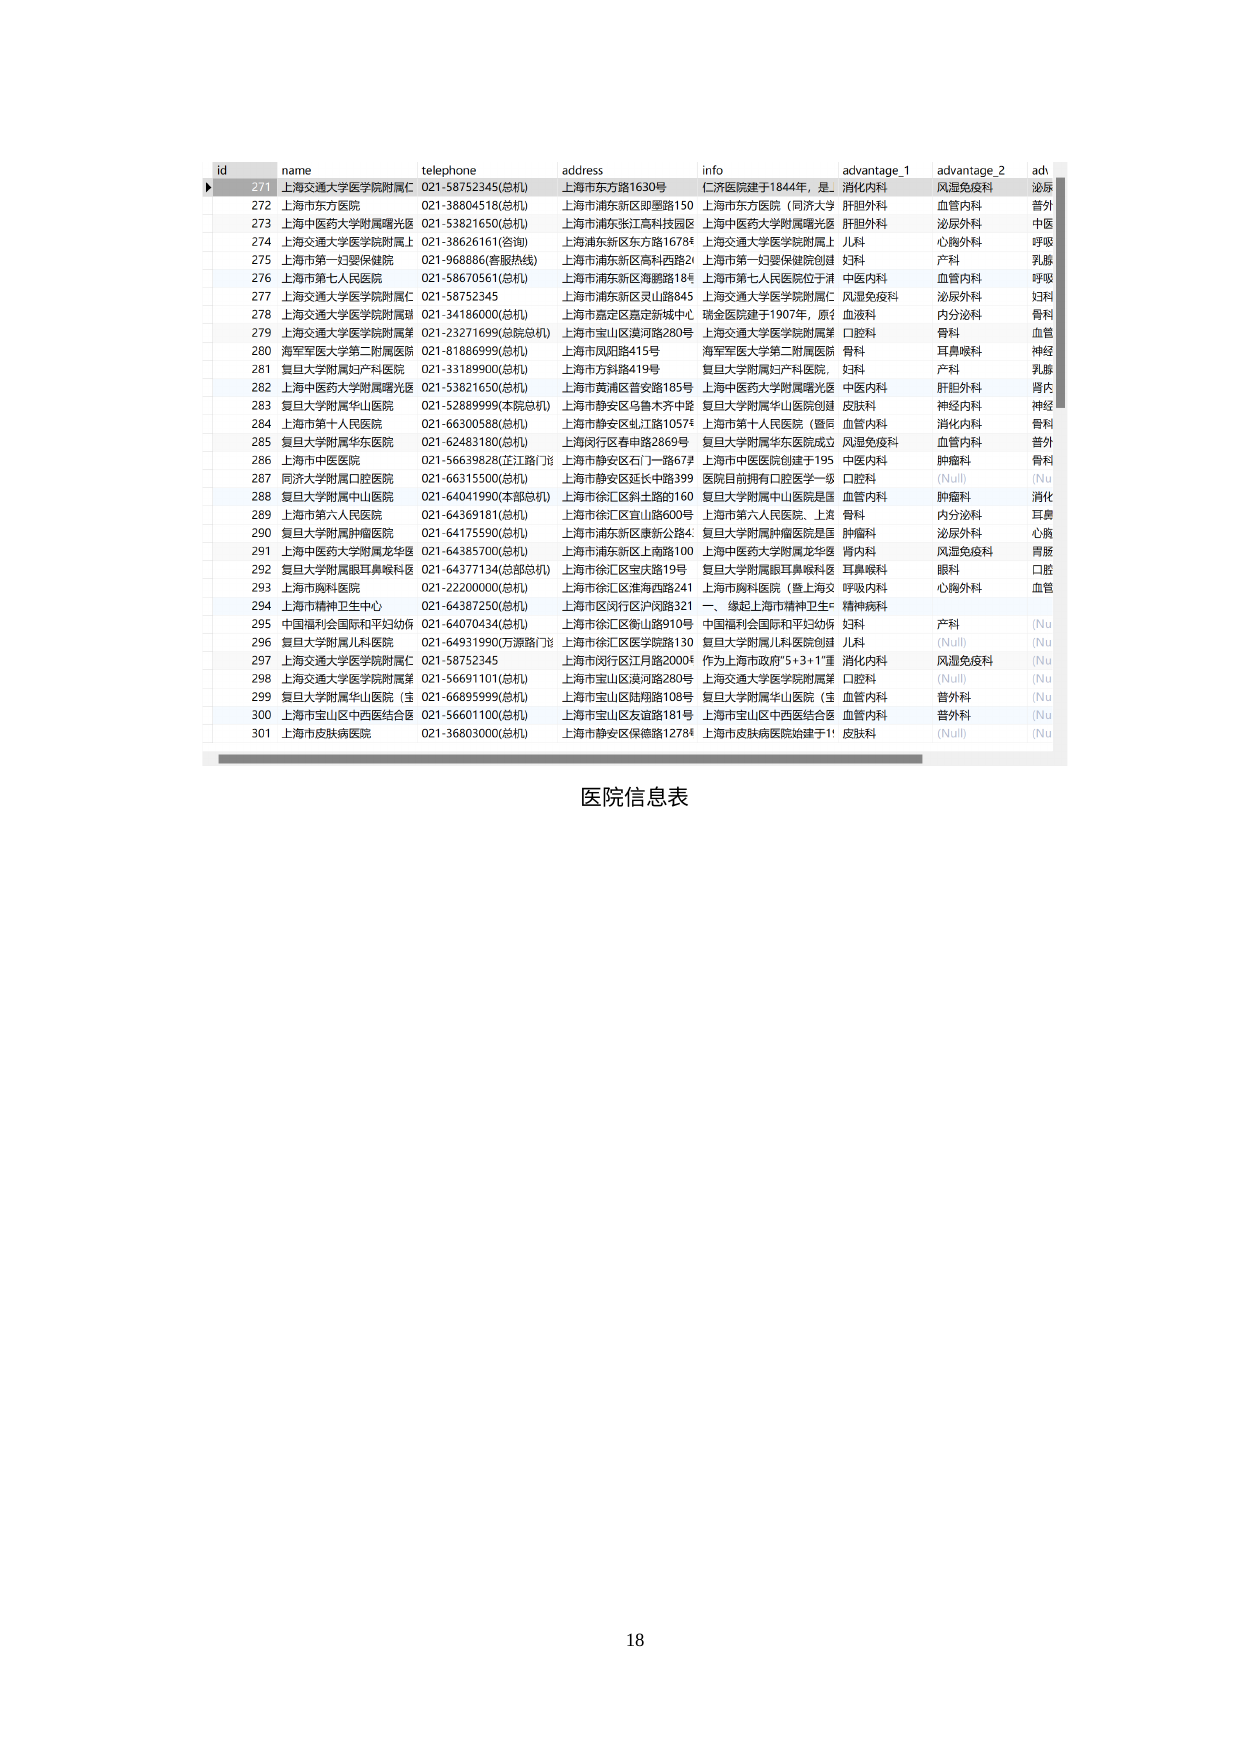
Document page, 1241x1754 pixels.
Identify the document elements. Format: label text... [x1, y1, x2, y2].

text 医院信息表 [177, 779, 1092, 812]
picture [202, 162, 1068, 766]
